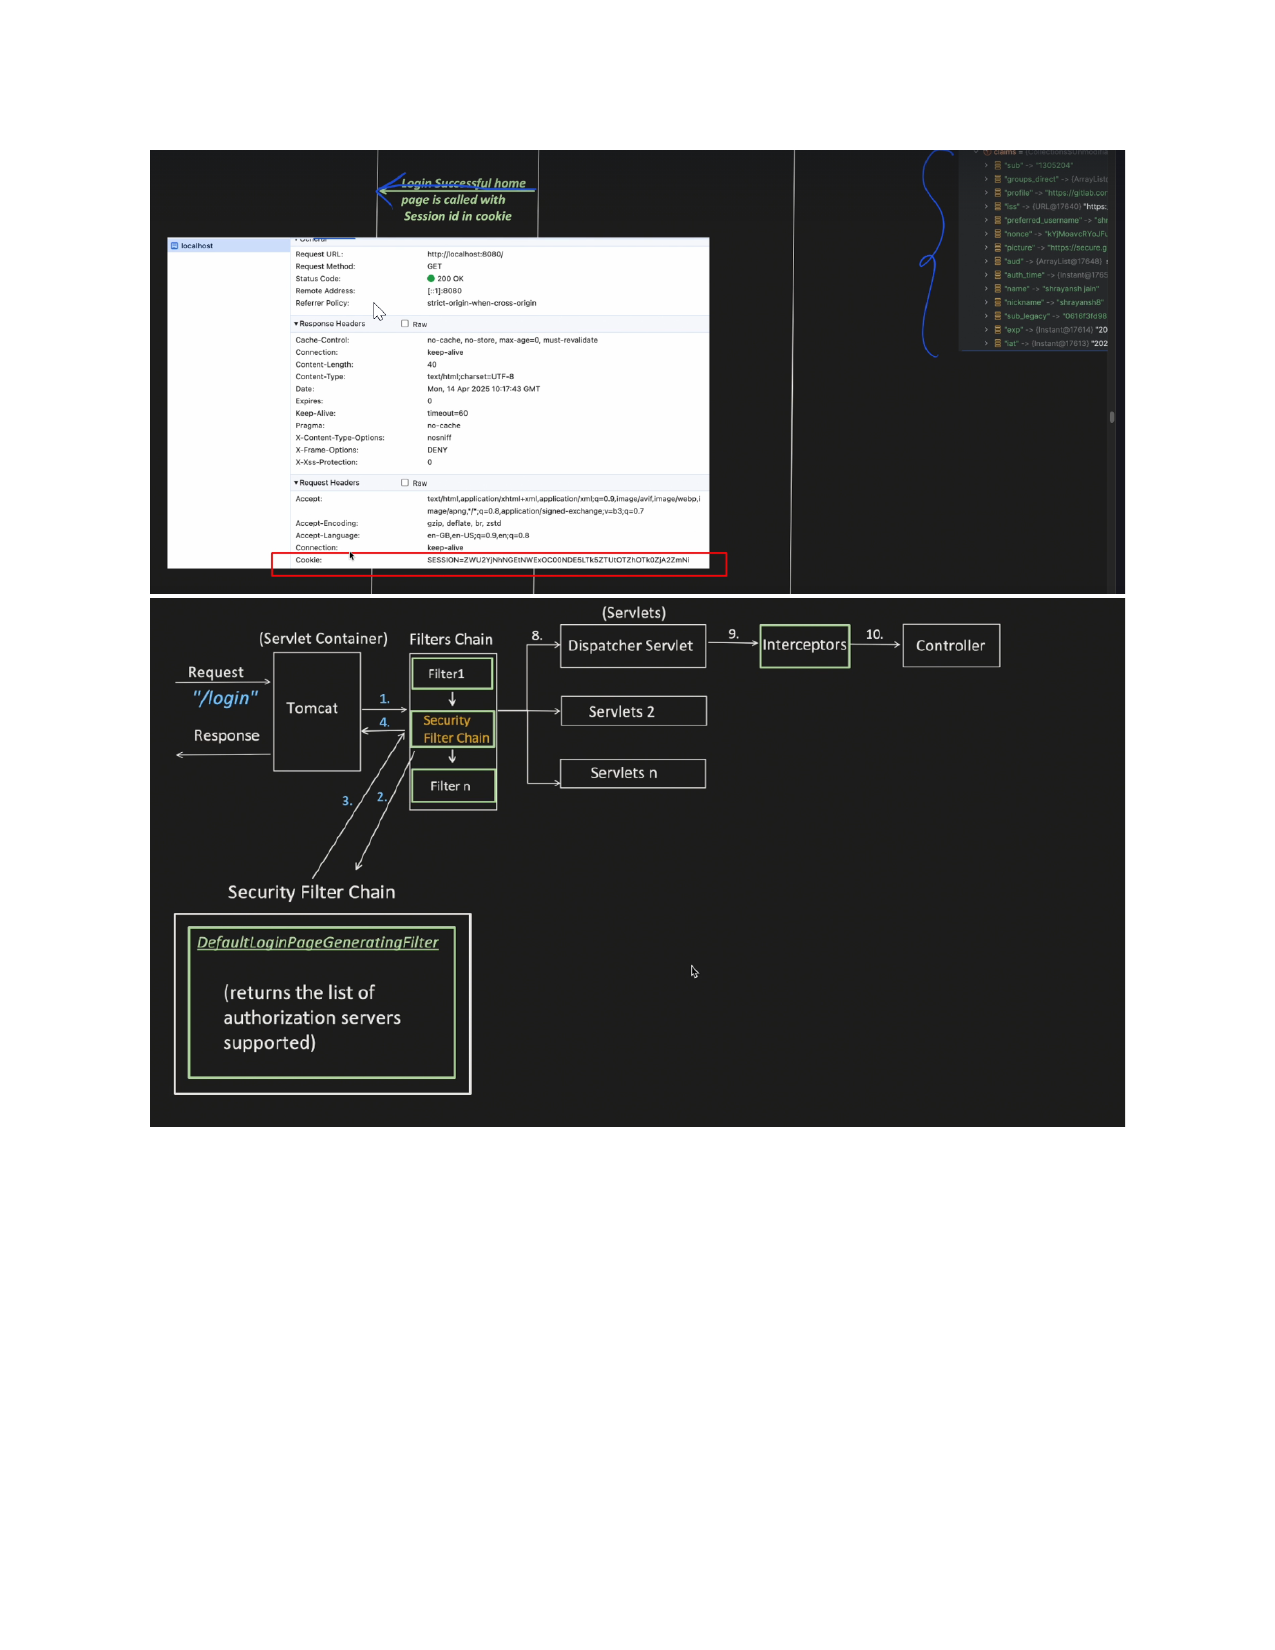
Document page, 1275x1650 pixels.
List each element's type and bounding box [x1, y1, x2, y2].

picture [150, 150, 1125, 594]
picture [150, 598, 1125, 1127]
